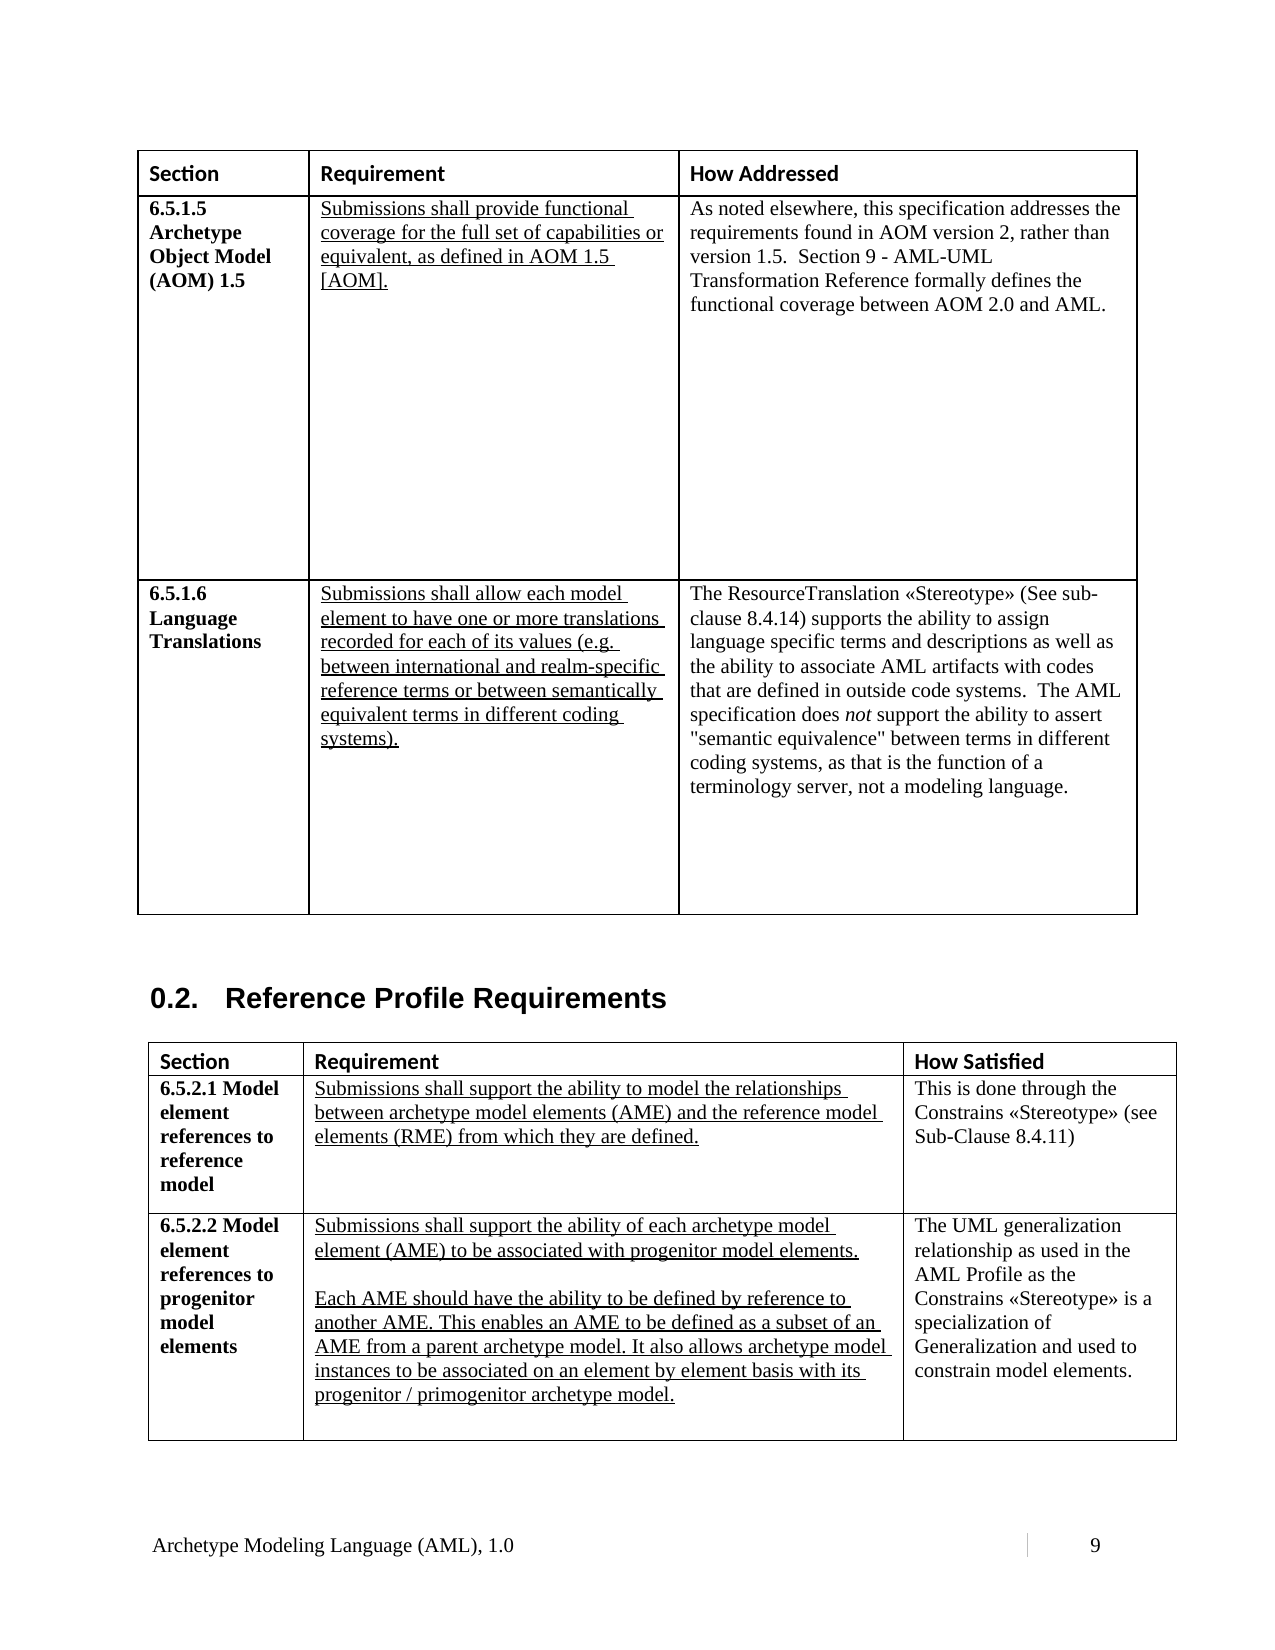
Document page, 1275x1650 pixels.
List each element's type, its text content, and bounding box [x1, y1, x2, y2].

table_cell The UML generalization relationship as used in the AML Profile as the Constrains «Stereotype» is a specialization of Generalization and used to constrain model elements. [904, 1214, 1176, 1440]
table_cell Submissions shall provide functional coverage for the full set of capabilities or equivalent, as defined in AOM 1.5 [AOM]. [310, 197, 678, 579]
table_cell Submissions shall allow each model element to have one or more translations recorded for each of its values (e.g. between international and realm-specific reference terms or between semantically equivalent terms in different coding systems). [310, 581, 678, 914]
table_header Requirement [310, 151, 678, 195]
table_cell This is done through the Constrains «Stereotype» (see Sub-Clause 8.4.11) [904, 1076, 1176, 1212]
table_header Section [139, 151, 308, 195]
table_cell 6.5.2.2 Model element references to progenitor model elements [149, 1214, 303, 1440]
table_header Section [149, 1043, 303, 1075]
table_cell Submissions shall support the ability to model the relationships between archetype model elements (AME) and the reference model elements (RME) from which they are defined. [304, 1076, 903, 1212]
table_cell 6.5.1.5 Archetype Object Model (AOM) 1.5 [139, 197, 308, 579]
table_header How Satisfied [904, 1043, 1176, 1075]
table_header How Addressed [680, 151, 1136, 195]
table_cell 6.5.2.1 Model element references to reference model [149, 1076, 303, 1212]
table_cell Submissions shall support the ability of each archetype model element (AME) to be associated with progenitor model elements. Each AME should have the ability to be defined by reference to another AME. This enables an AME to be defined as a subset of an AME from a parent archetype model. It also allows archetype model instances to be associated on an element by element basis with its progenitor / primogenitor archetype model. [304, 1214, 903, 1440]
table_header Requirement [304, 1043, 903, 1075]
table_cell 6.5.1.6 Language Translations [139, 581, 308, 914]
table_cell The ResourceTranslation «Stereotype» (See sub-clause 8.4.14) supports the ability to assign language specific terms and descriptions as well as the ability to associate AML artifacts with codes that are defined in outside code systems. The AML specification does not support the ability to assert "semantic equivalence" between terms in different coding systems, as that is the function of a terminology server, not a modeling language. [680, 581, 1136, 914]
subtitle Reference Profile Requirements [150, 981, 1125, 1014]
table_cell As noted elsewhere, this specification addresses the requirements found in AOM version 2, rather than version 1.5. Section 9 - AML-UML Transformation Reference formally defines the functional coverage between AOM 2.0 and AML. [680, 197, 1136, 579]
